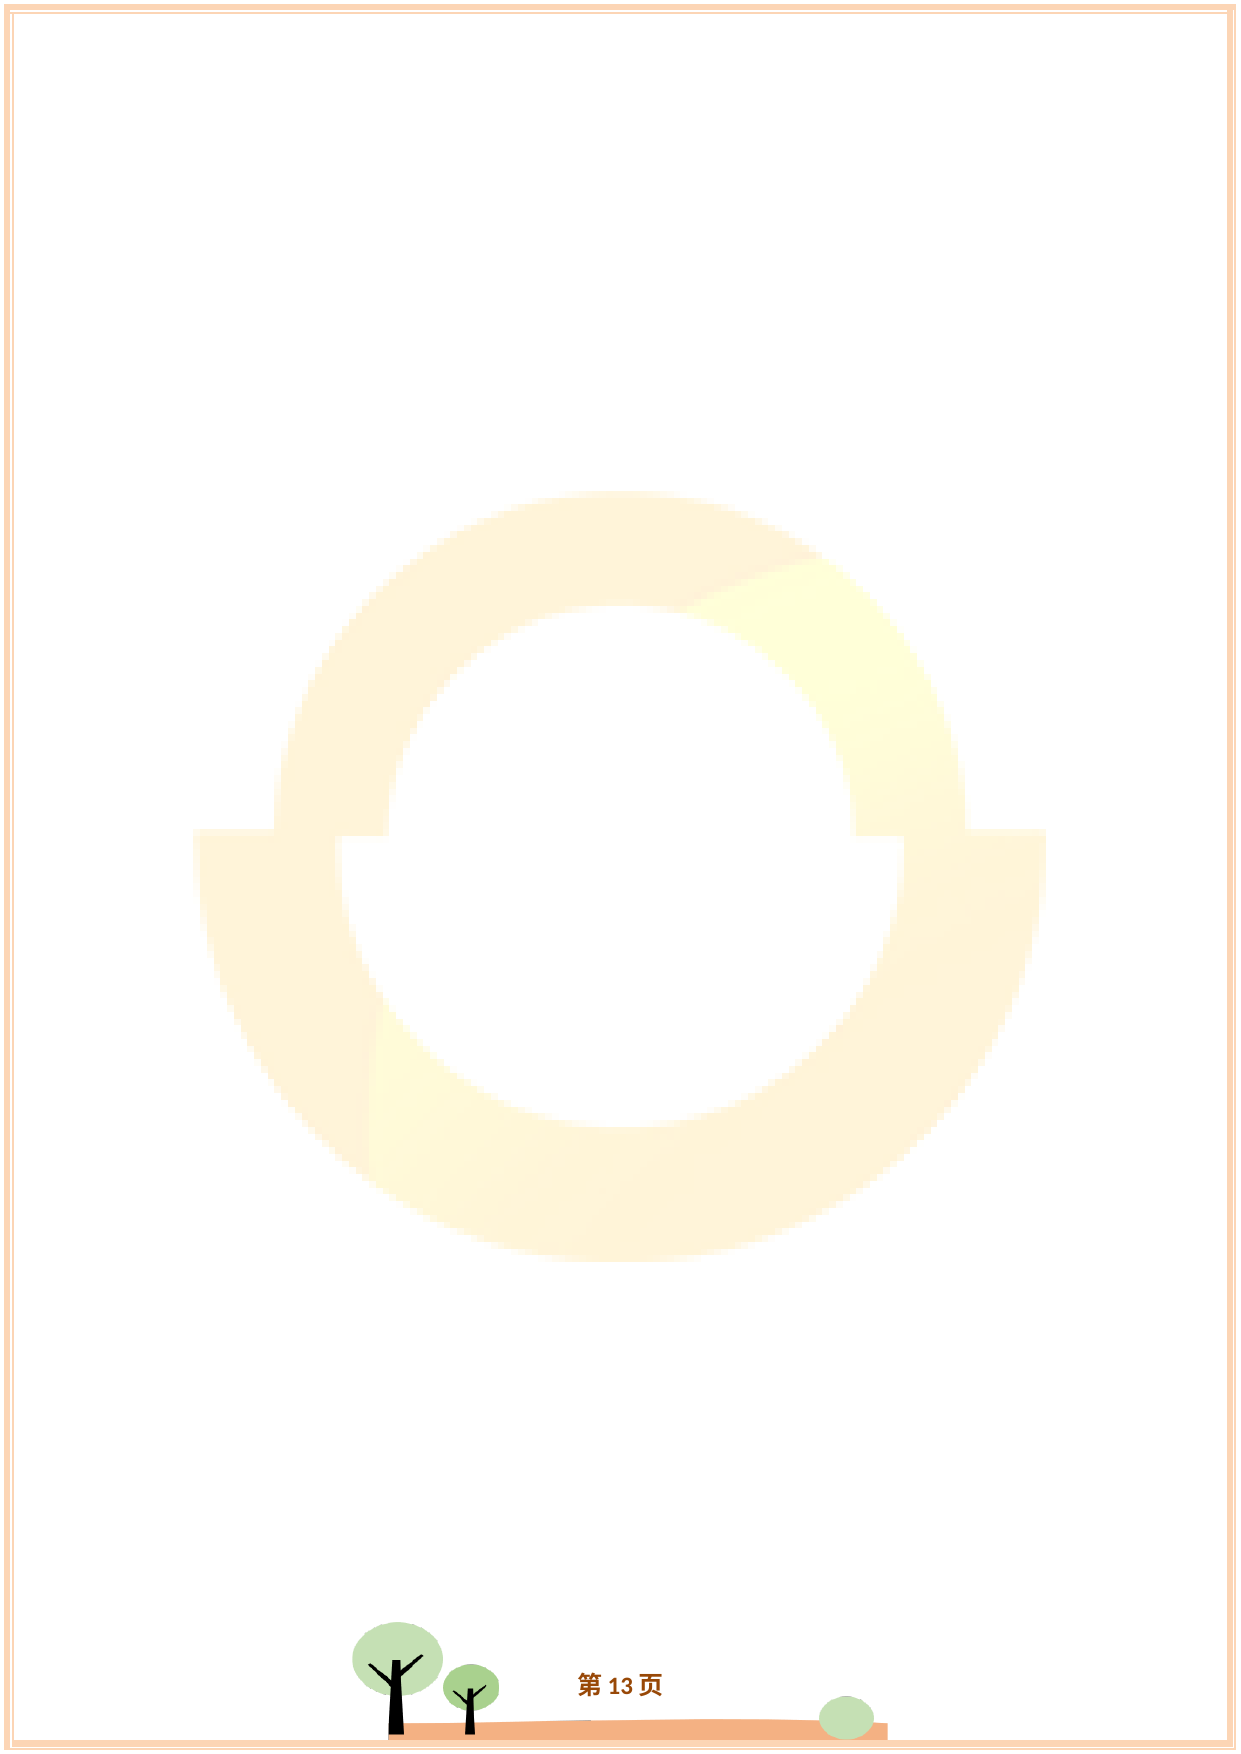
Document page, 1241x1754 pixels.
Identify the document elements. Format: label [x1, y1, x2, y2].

picture [352, 1622, 888, 1740]
